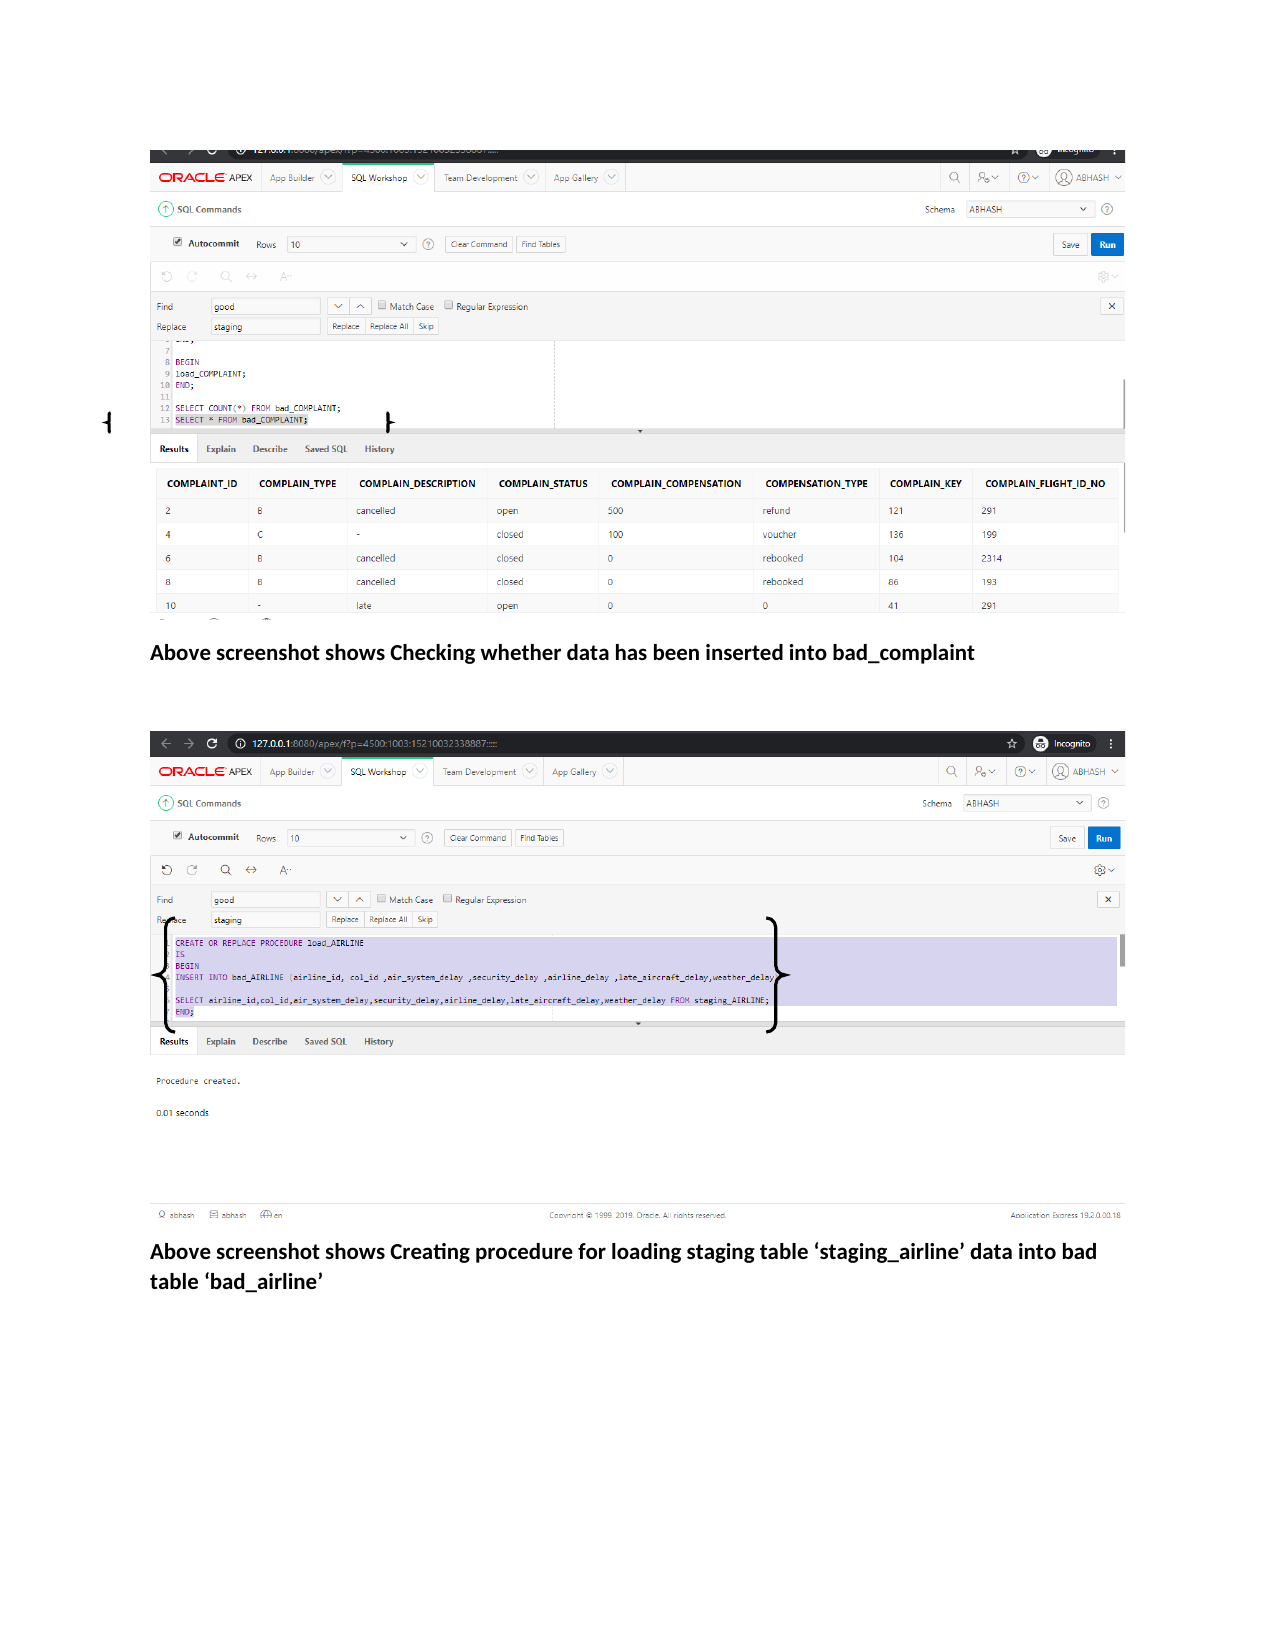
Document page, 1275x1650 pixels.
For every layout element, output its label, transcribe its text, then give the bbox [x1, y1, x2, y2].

picture [150, 150, 1125, 620]
text Above screenshot shows Checking whether data has been inserted into bad_complaint [150, 638, 1125, 666]
picture [150, 731, 1125, 1218]
text Above screenshot shows Creating procedure for loading staging table ‘staging_airline’ data into bad table ‘bad_airline’ [150, 1237, 1125, 1295]
